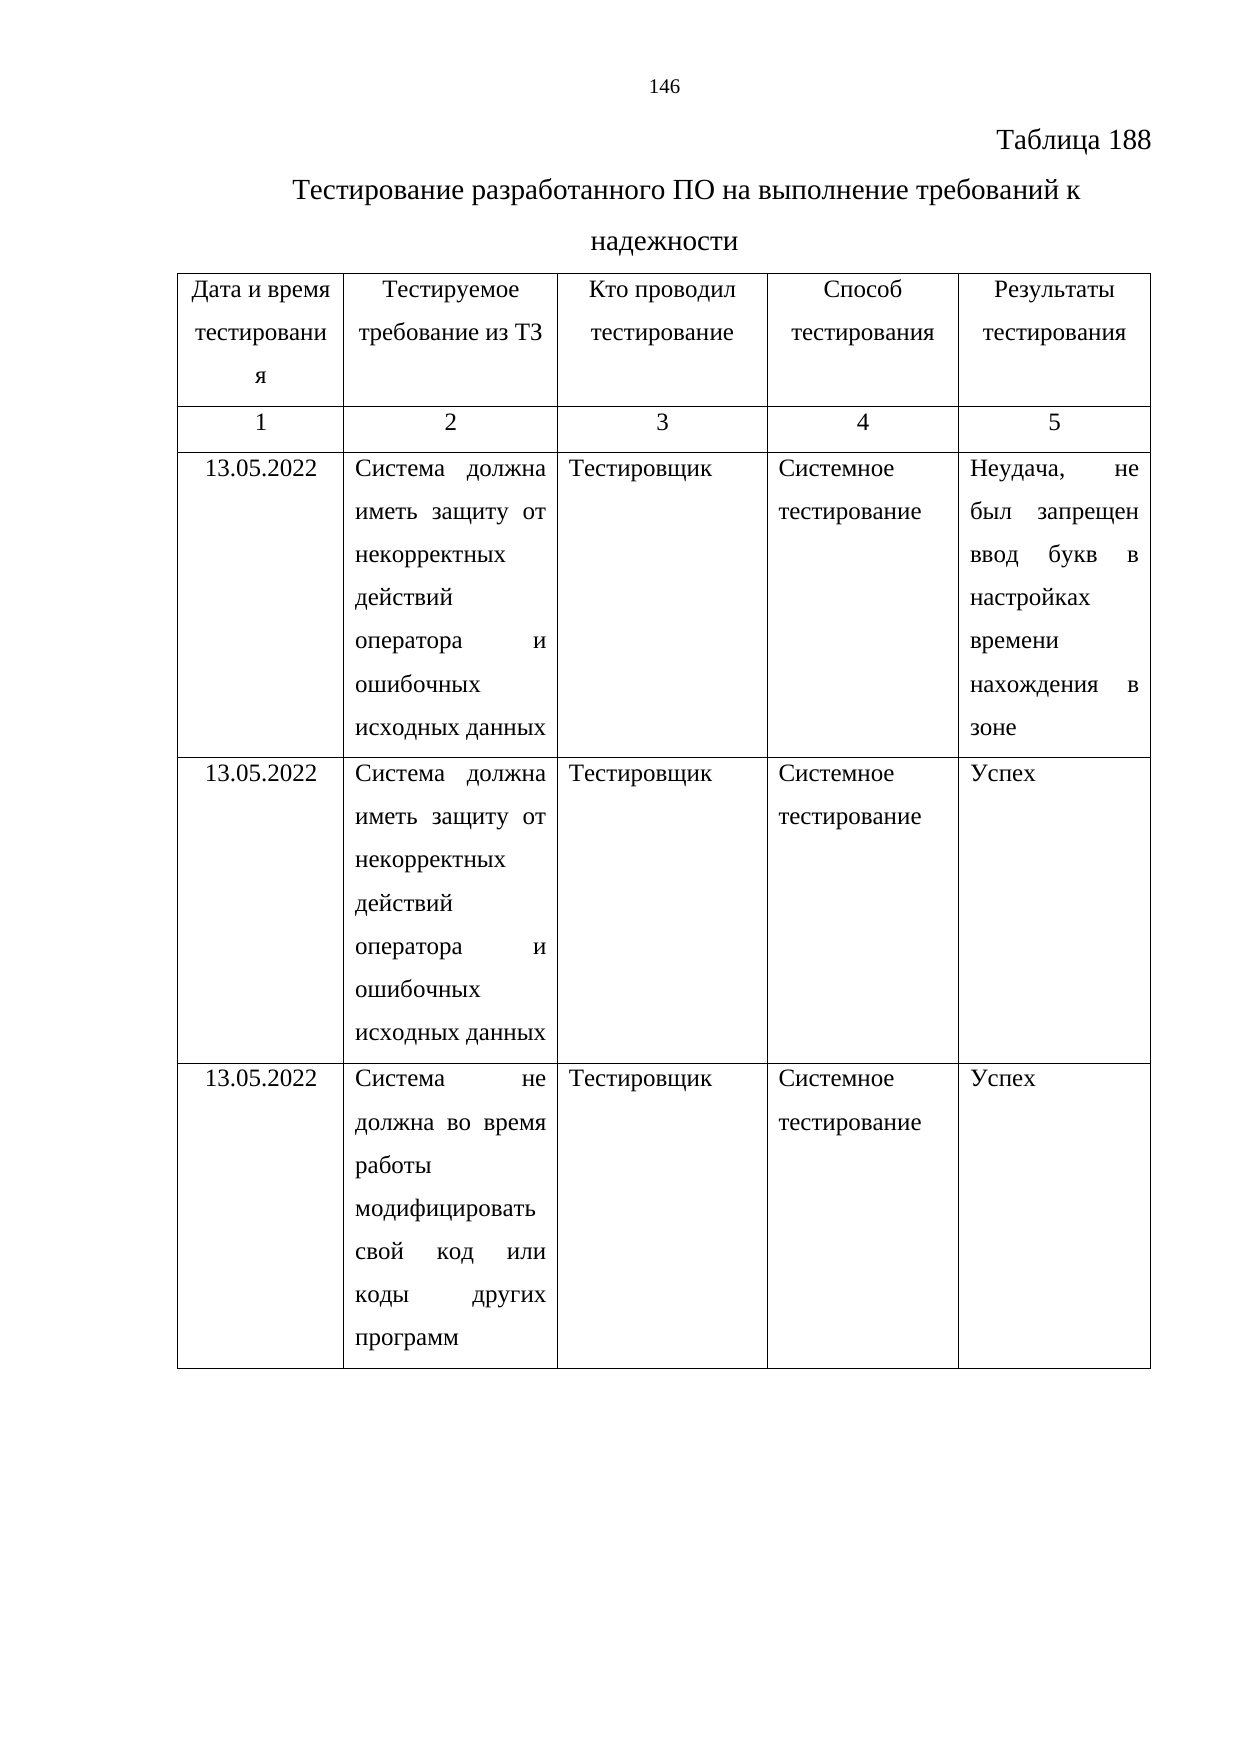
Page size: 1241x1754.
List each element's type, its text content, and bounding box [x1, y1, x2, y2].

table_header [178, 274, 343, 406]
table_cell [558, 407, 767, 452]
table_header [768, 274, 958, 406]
text Тестирование разработанного ПО на выполнение требований к надежности [177, 172, 1152, 256]
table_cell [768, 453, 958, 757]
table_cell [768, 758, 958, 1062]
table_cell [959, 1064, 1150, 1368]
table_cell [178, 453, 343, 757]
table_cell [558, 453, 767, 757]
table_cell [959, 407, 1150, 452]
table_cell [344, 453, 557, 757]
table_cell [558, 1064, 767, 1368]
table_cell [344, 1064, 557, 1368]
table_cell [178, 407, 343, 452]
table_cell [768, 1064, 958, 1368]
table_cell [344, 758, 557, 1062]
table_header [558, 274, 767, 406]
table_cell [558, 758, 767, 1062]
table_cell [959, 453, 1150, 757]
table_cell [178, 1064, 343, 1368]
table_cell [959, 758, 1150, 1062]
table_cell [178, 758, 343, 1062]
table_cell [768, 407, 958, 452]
text Таблица 188 [177, 122, 1152, 156]
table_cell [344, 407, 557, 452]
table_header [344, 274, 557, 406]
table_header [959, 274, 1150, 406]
